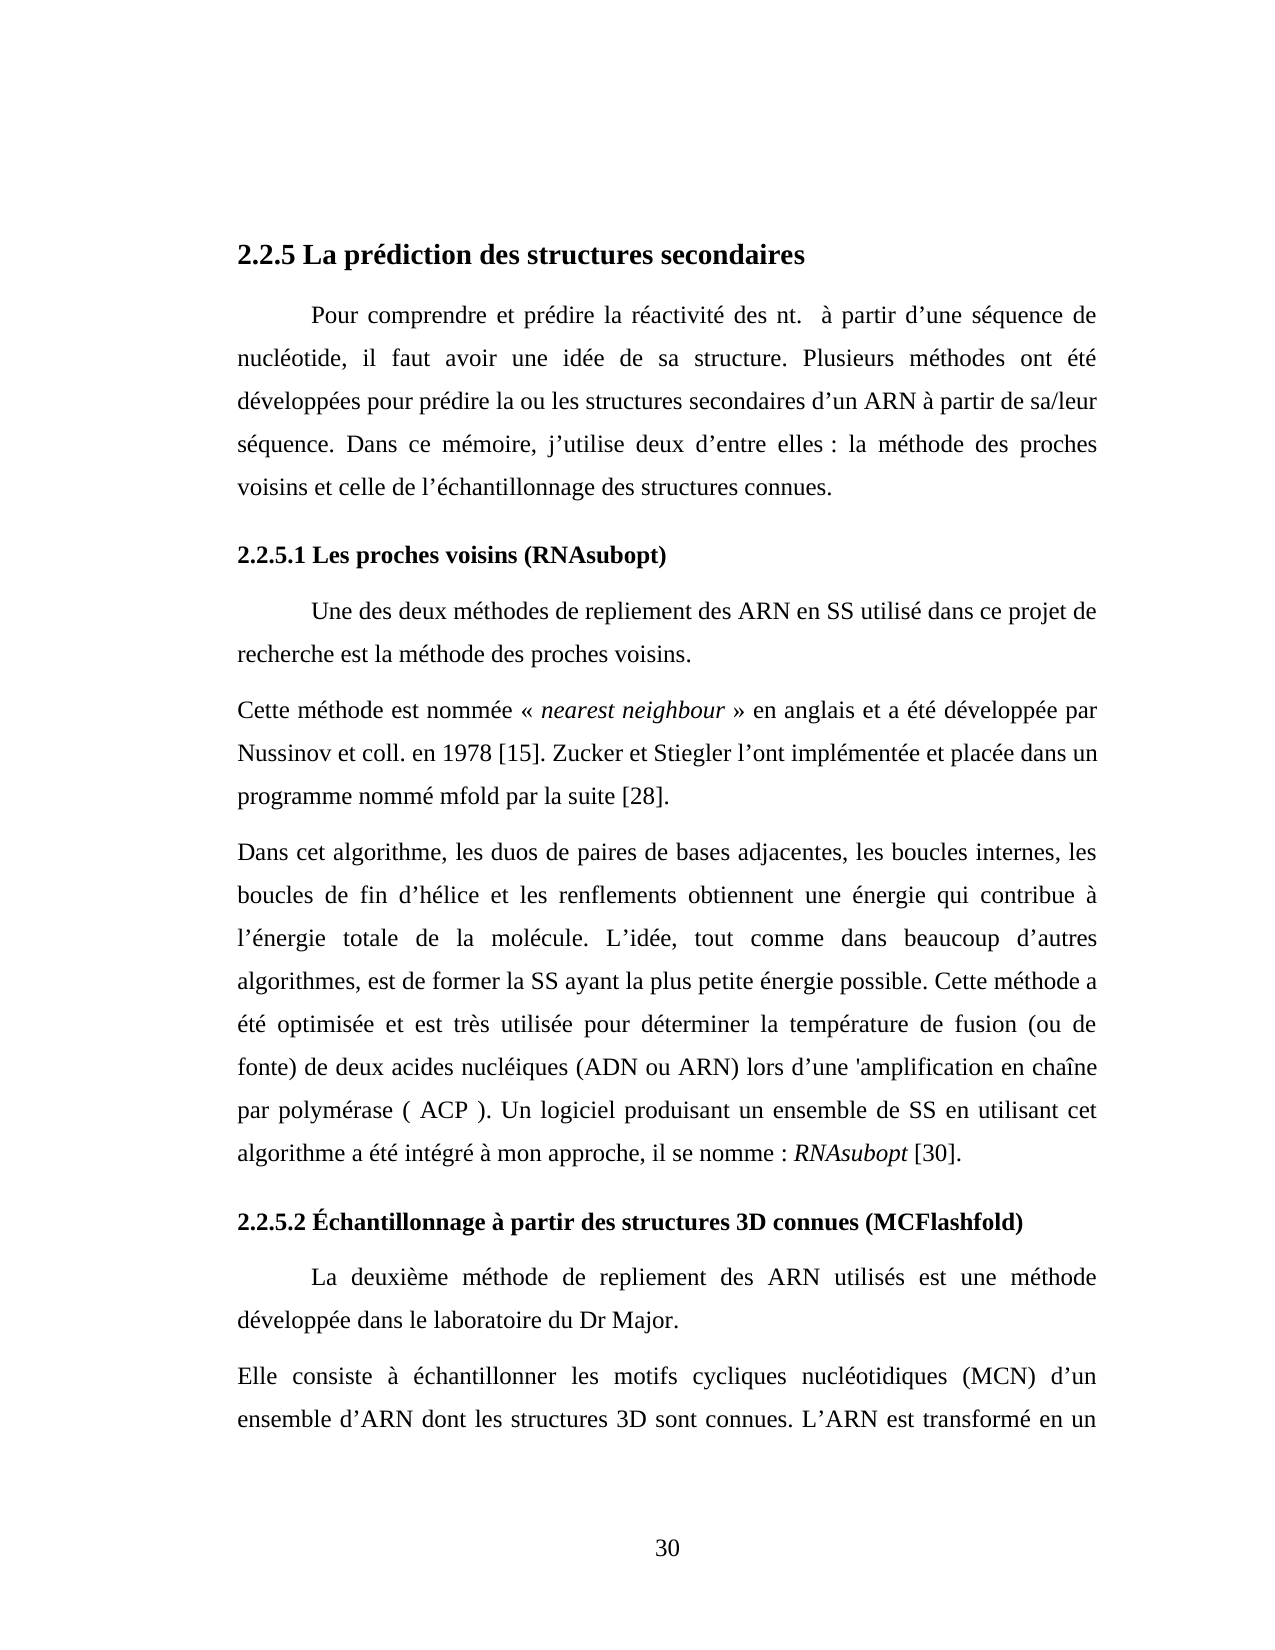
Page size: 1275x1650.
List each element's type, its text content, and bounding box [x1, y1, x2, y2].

text Cette méthode est nommée « nearest neighbour » en anglais et a été développée par Nussinov et coll. en 1978 [15]. Zucker et Stiegler l’ont implémentée et placée dans un programme nommé mfold par la suite [28]. [237, 695, 1098, 810]
text La deuxième méthode de repliement des ARN utilisés est une méthode développée dans le laboratoire du Dr Major. [237, 1262, 1098, 1334]
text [237, 1361, 1098, 1433]
text Pour comprendre et prédire la réactivité des nt. à partir d’une séquence de nucléotide, il faut avoir une idée de sa structure. Plusieurs méthodes ont été développées pour prédire la ou les structures secondaires d’un ARN à partir de sa/leur séquence. Dans ce mémoire, j’utilise deux d’entre elles : la méthode des proches voisins et celle de l’échantillonnage des structures connues. [237, 300, 1098, 501]
text Une des deux méthodes de repliement des ARN en SS utilisé dans ce projet de recherche est la méthode des proches voisins. [237, 596, 1098, 668]
subtitle 2.2.5.1 Les proches voisins (RNAsubopt) [237, 540, 1098, 569]
subtitle 2.2.5 La prédiction des structures secondaires [237, 237, 1098, 271]
text Dans cet algorithme, les duos de paires de bases adjacentes, les boucles internes, les boucles de fin d’hélice et les renflements obtiennent une énergie qui contribue à l’énergie totale de la molécule. L’idée, tout comme dans beaucoup d’autres algorithmes, est de former la SS ayant la plus petite énergie possible. Cette méthode a été optimisée et est très utilisée pour déterminer la température de fusion (ou de fonte) de deux acides nucléiques (ADN ou ARN) lors d’une 'amplification en chaîne par polymérase ( ACP ). Un logiciel produisant un ensemble de SS en utilisant cet algorithme a été intégré à mon approche, il se nomme : RNAsubopt [30]. [237, 837, 1098, 1167]
subtitle 2.2.5.2 Échantillonnage à partir des structures 3D connues (MCFlashfold) [237, 1207, 1098, 1235]
